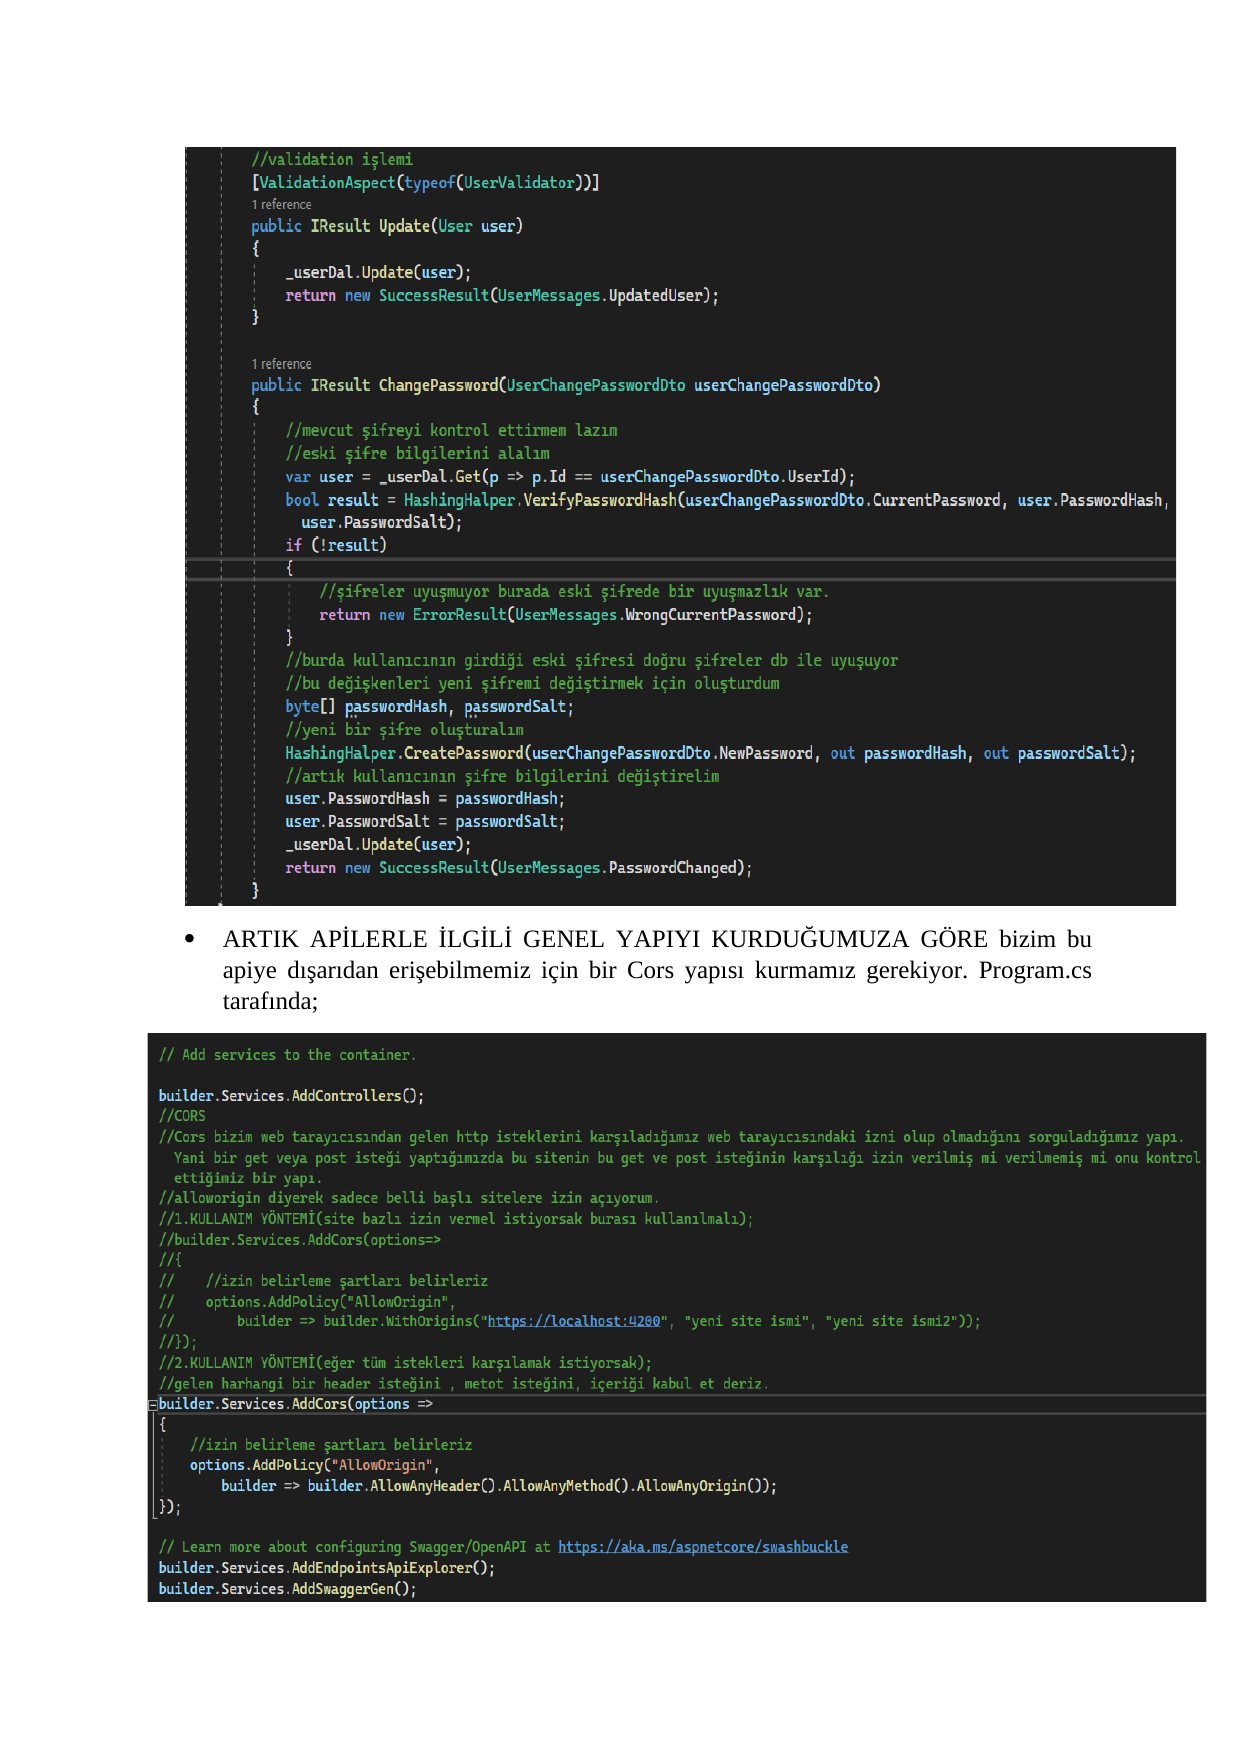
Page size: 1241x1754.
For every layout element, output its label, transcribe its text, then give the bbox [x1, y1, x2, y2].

list ARTIK APİLERLE İLGİLİ GENEL YAPIYI KURDUĞUMUZA GÖRE bizim bu apiye dışarıdan erişebilmemiz için bir Cors yapısı kurmamız gerekiyor. Program.cs tarafında; [185, 924, 1093, 1015]
picture [185, 147, 1177, 906]
picture [147, 1033, 1207, 1602]
